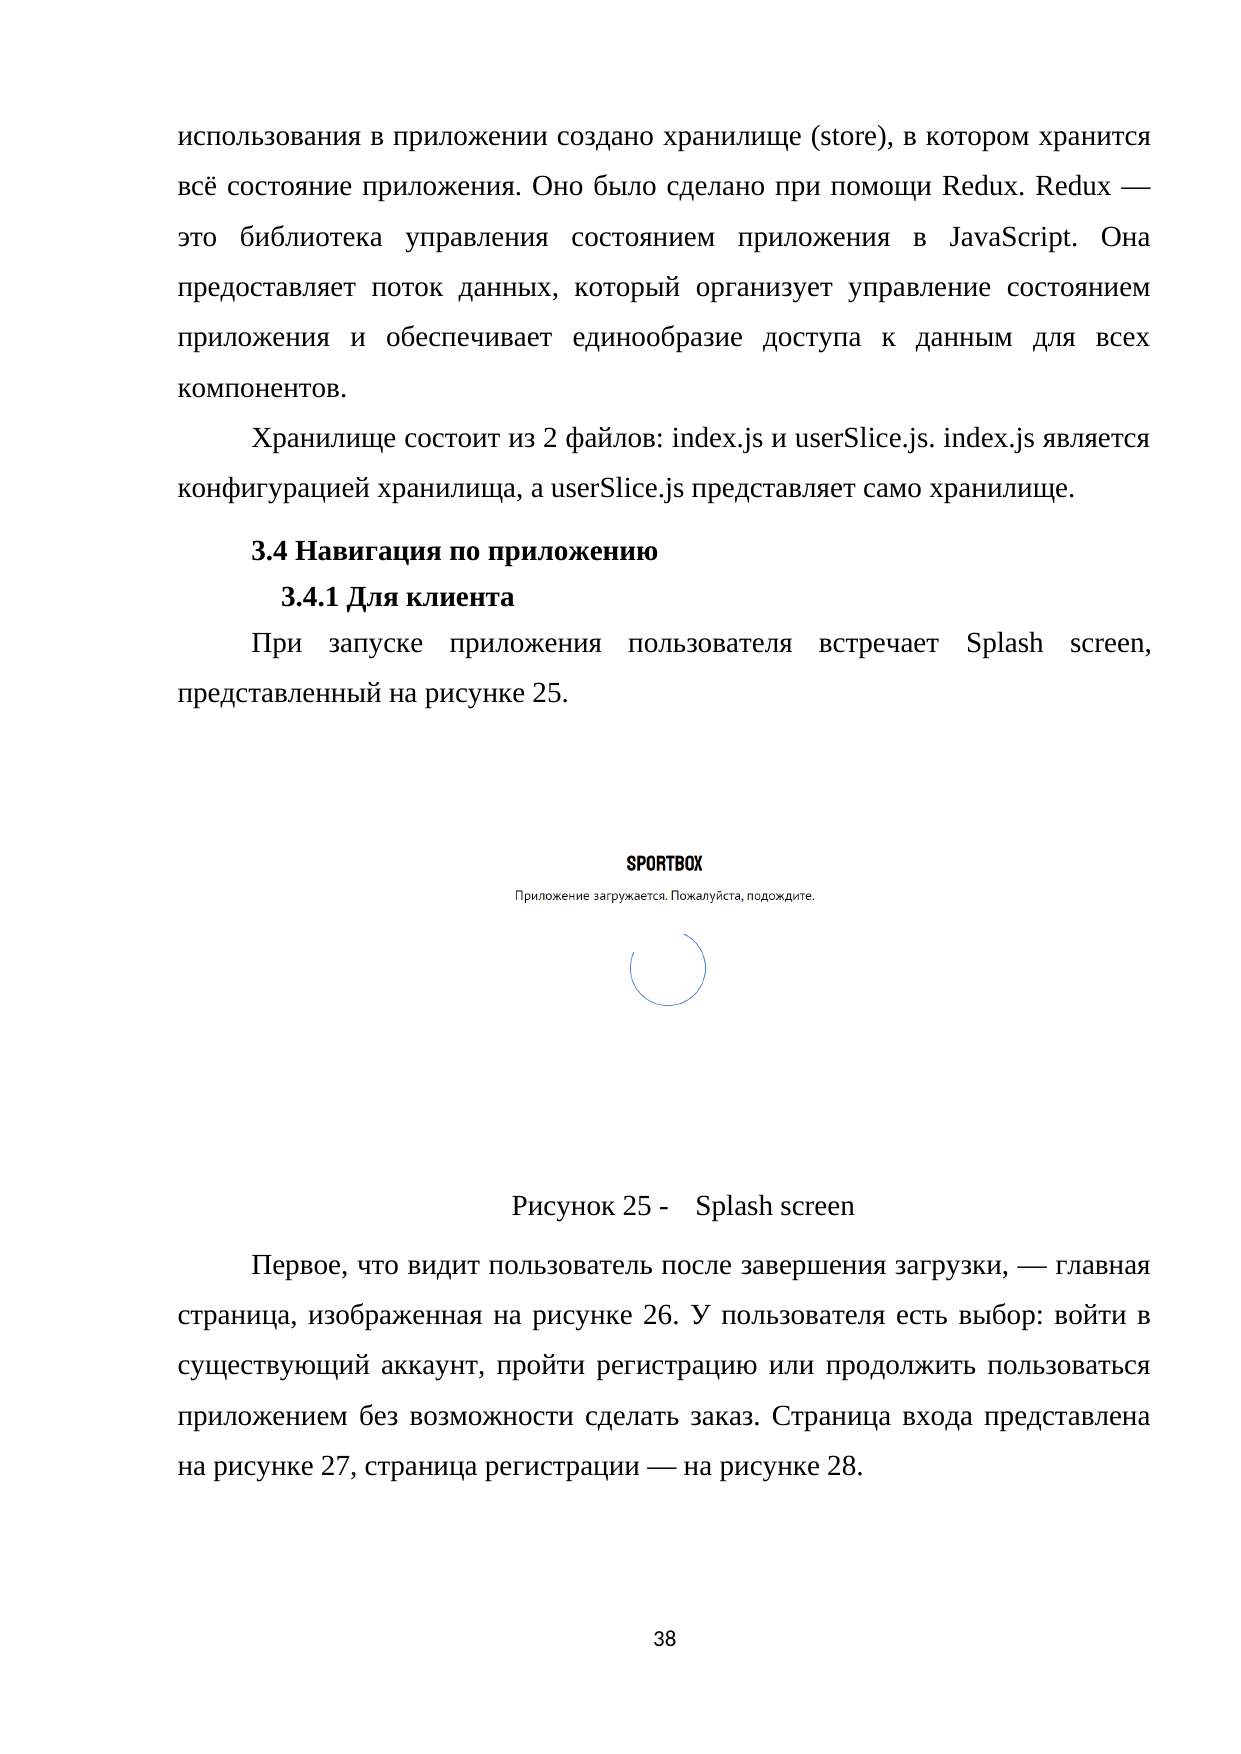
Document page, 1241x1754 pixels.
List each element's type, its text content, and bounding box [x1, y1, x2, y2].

picture [230, 725, 1099, 1147]
text При запуске приложения пользователя встречает Splash screen, представленный на рисунке 25. [177, 625, 1152, 709]
text Хранилище состоит из 2 файлов: index.js и userSlice.js. index.js является конфигурацией хранилища, а userSlice.js представляет само хранилище. [177, 420, 1152, 504]
text Splash screen [215, 1188, 1152, 1222]
text Для клиента [281, 579, 1152, 613]
text Первое, что видит пользователь после завершения загрузки, — главная страница, изображенная на рисунке 26. У пользователя есть выбор: войти в существующий аккаунт, пройти регистрацию или продолжить пользоваться приложением без возможности сделать заказ. Страница входа представлена на рисунке 27, страница регистрации — на рисунке 28. [177, 1247, 1152, 1482]
text Навигация по приложению [251, 533, 1152, 567]
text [177, 118, 1152, 403]
